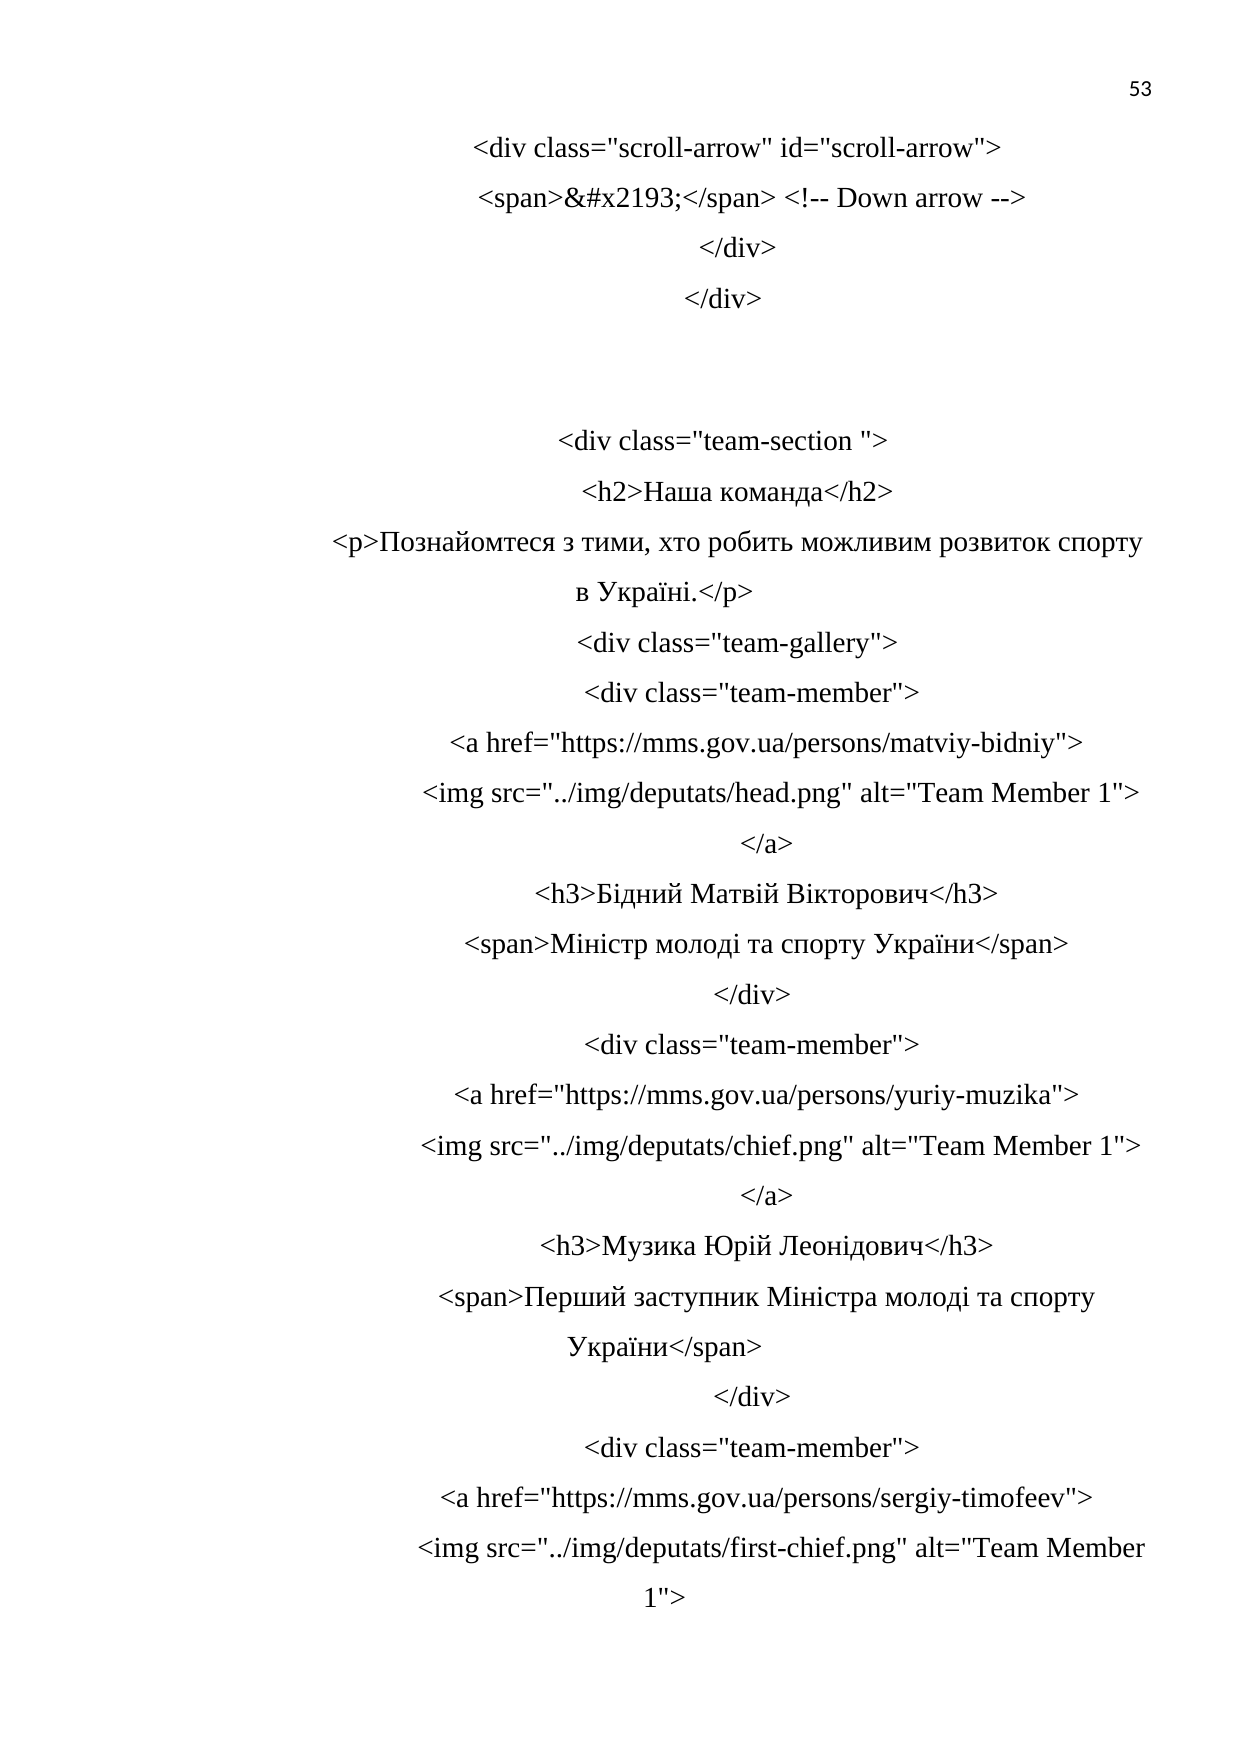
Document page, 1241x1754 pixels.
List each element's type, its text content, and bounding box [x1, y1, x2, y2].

text <h3>Музика Юрій Леонідович</h3> [177, 1228, 1152, 1262]
text <span>&#x2193;</span> <!-- Down arrow --> [177, 180, 1152, 214]
text <h3>Бідний Матвій Вікторович</h3> [177, 876, 1152, 910]
text <div class="team-section "> [177, 423, 1152, 457]
text </div> [177, 231, 1152, 264]
text <span>Міністр молоді та спорту України</span> [177, 927, 1152, 960]
text <img src="../img/deputats/first-chief.png" alt="Team Member 1"> [177, 1530, 1152, 1614]
text <a href="https://mms.gov.ua/persons/yuriy-muzika"> [177, 1077, 1152, 1111]
text </a> [177, 1178, 1152, 1212]
text </div> [177, 281, 1152, 314]
text <a href="https://mms.gov.ua/persons/sergiy-timofeev"> [177, 1480, 1152, 1513]
text <h2>Наша команда</h2> [177, 474, 1152, 507]
text </div> [177, 977, 1152, 1010]
text </a> [177, 826, 1152, 859]
text <div class="team-member"> [177, 1430, 1152, 1463]
text <a href="https://mms.gov.ua/persons/matviy-bidniy"> [177, 725, 1152, 759]
text </div> [177, 1379, 1152, 1413]
text <div class="scroll-arrow" id="scroll-arrow"> [177, 130, 1152, 163]
text <div class="team-member"> [177, 1027, 1152, 1061]
text <div class="team-gallery"> [177, 625, 1152, 658]
text <div class="team-member"> [177, 675, 1152, 708]
text <span>Перший заступник Міністра молоді та спорту України</span> [177, 1279, 1152, 1363]
text <img src="../img/deputats/chief.png" alt="Team Member 1"> [177, 1128, 1152, 1161]
text <p>Познайомтеся з тими, хто робить можливим розвиток спорту в Україні.</p> [177, 524, 1152, 608]
text <img src="../img/deputats/head.png" alt="Team Member 1"> [177, 776, 1152, 809]
